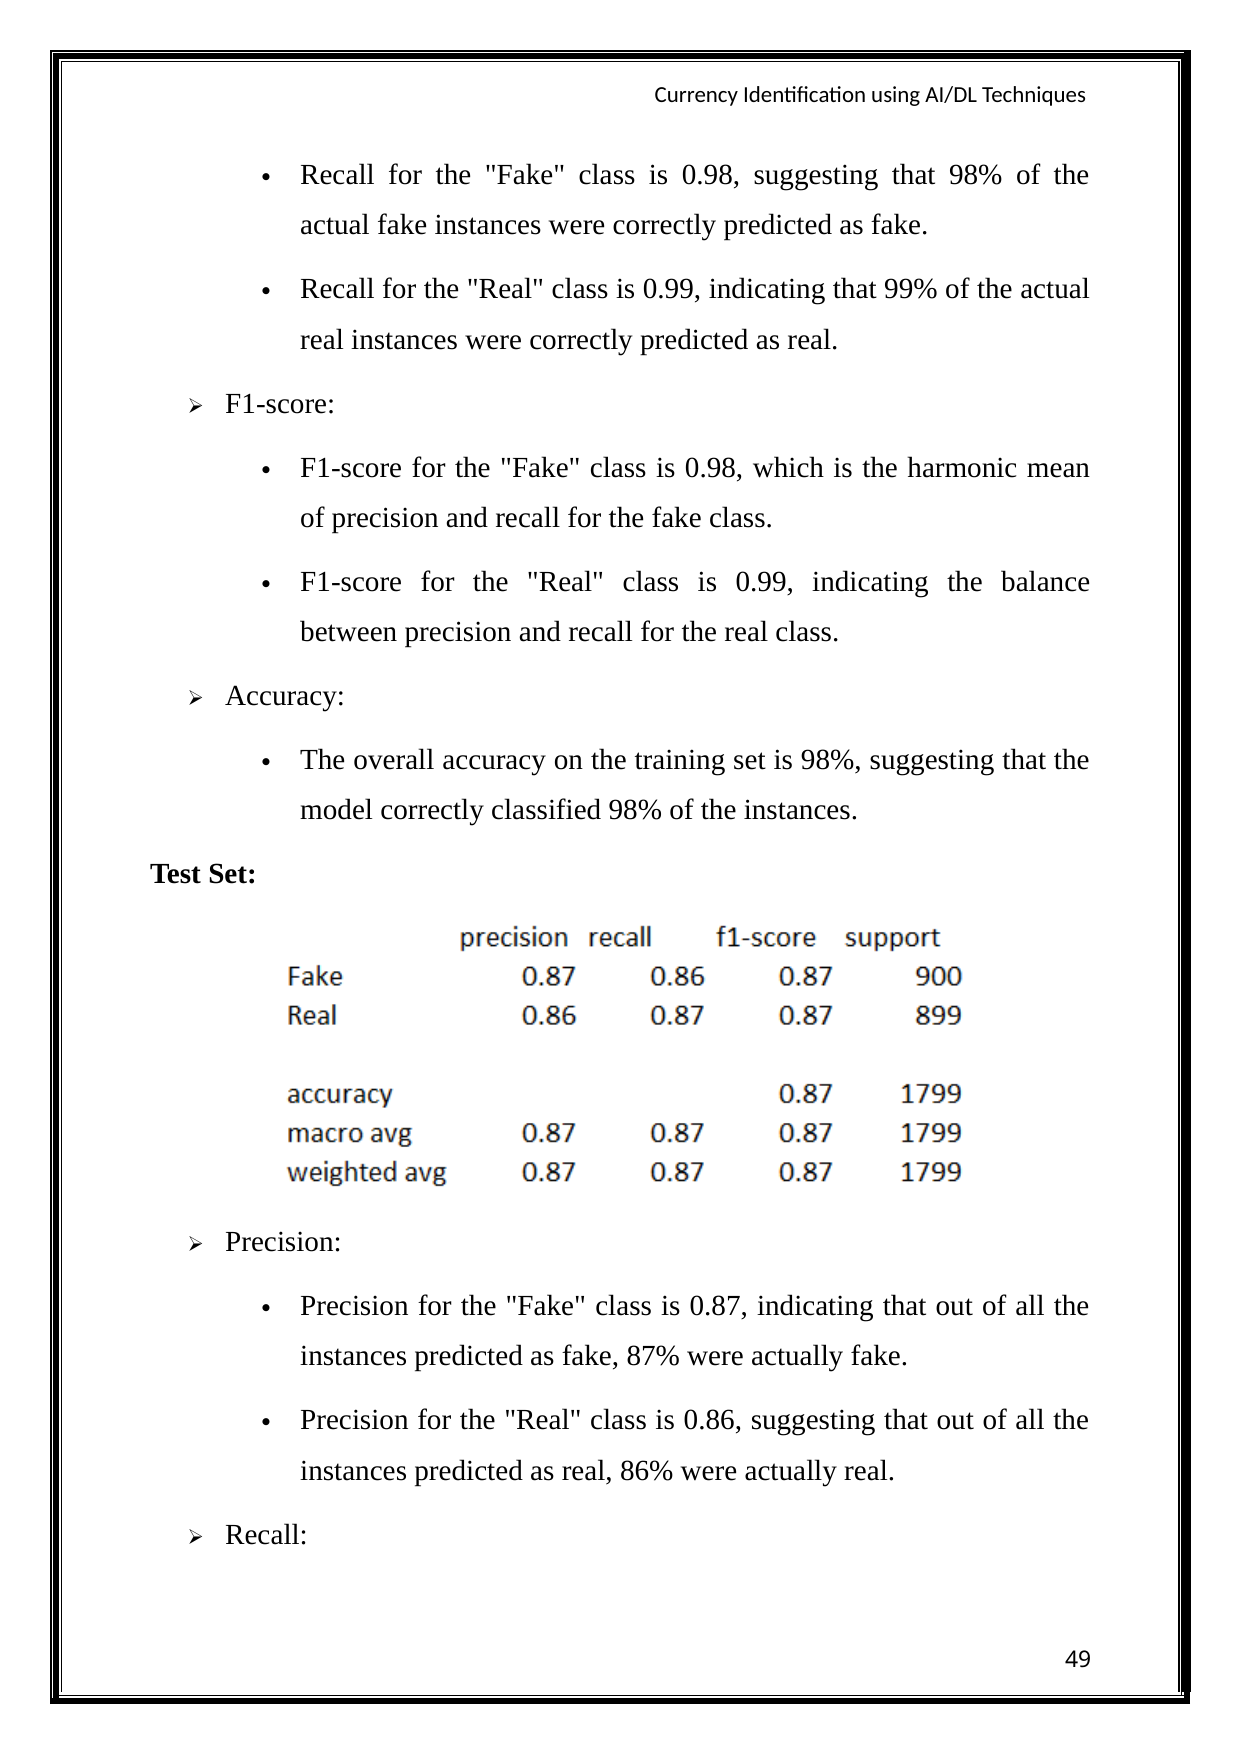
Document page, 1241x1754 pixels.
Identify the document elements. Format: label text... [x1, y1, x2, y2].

text Test Set: [150, 856, 1091, 890]
list Accuracy: [187, 678, 1091, 712]
list Precision for the "Real" class is 0.86, suggesting that out of all the instances predicted as real, 86% were actually real. [262, 1402, 1091, 1486]
list F1-score: [187, 386, 1091, 419]
list Precision: [187, 1224, 1091, 1258]
list Recall: [187, 1517, 1091, 1550]
list F1-score for the "Fake" class is 0.98, which is the harmonic mean of precision and recall for the fake class. [262, 450, 1091, 533]
list Recall for the "Real" class is 0.99, indicating that 99% of the actual real instances were correctly predicted as real. [262, 271, 1091, 355]
list Precision for the "Fake" class is 0.87, indicating that out of all the instances predicted as fake, 87% were actually fake. [262, 1288, 1091, 1372]
list The overall accuracy on the training set is 98%, suggesting that the model correctly classified 98% of the instances. [262, 742, 1091, 826]
list Recall for the "Fake" class is 0.98, suggesting that 98% of the actual fake instances were correctly predicted as fake. [262, 157, 1091, 241]
picture [273, 920, 974, 1194]
list F1-score for the "Real" class is 0.99, indicating the balance between precision and recall for the real class. [262, 564, 1091, 648]
